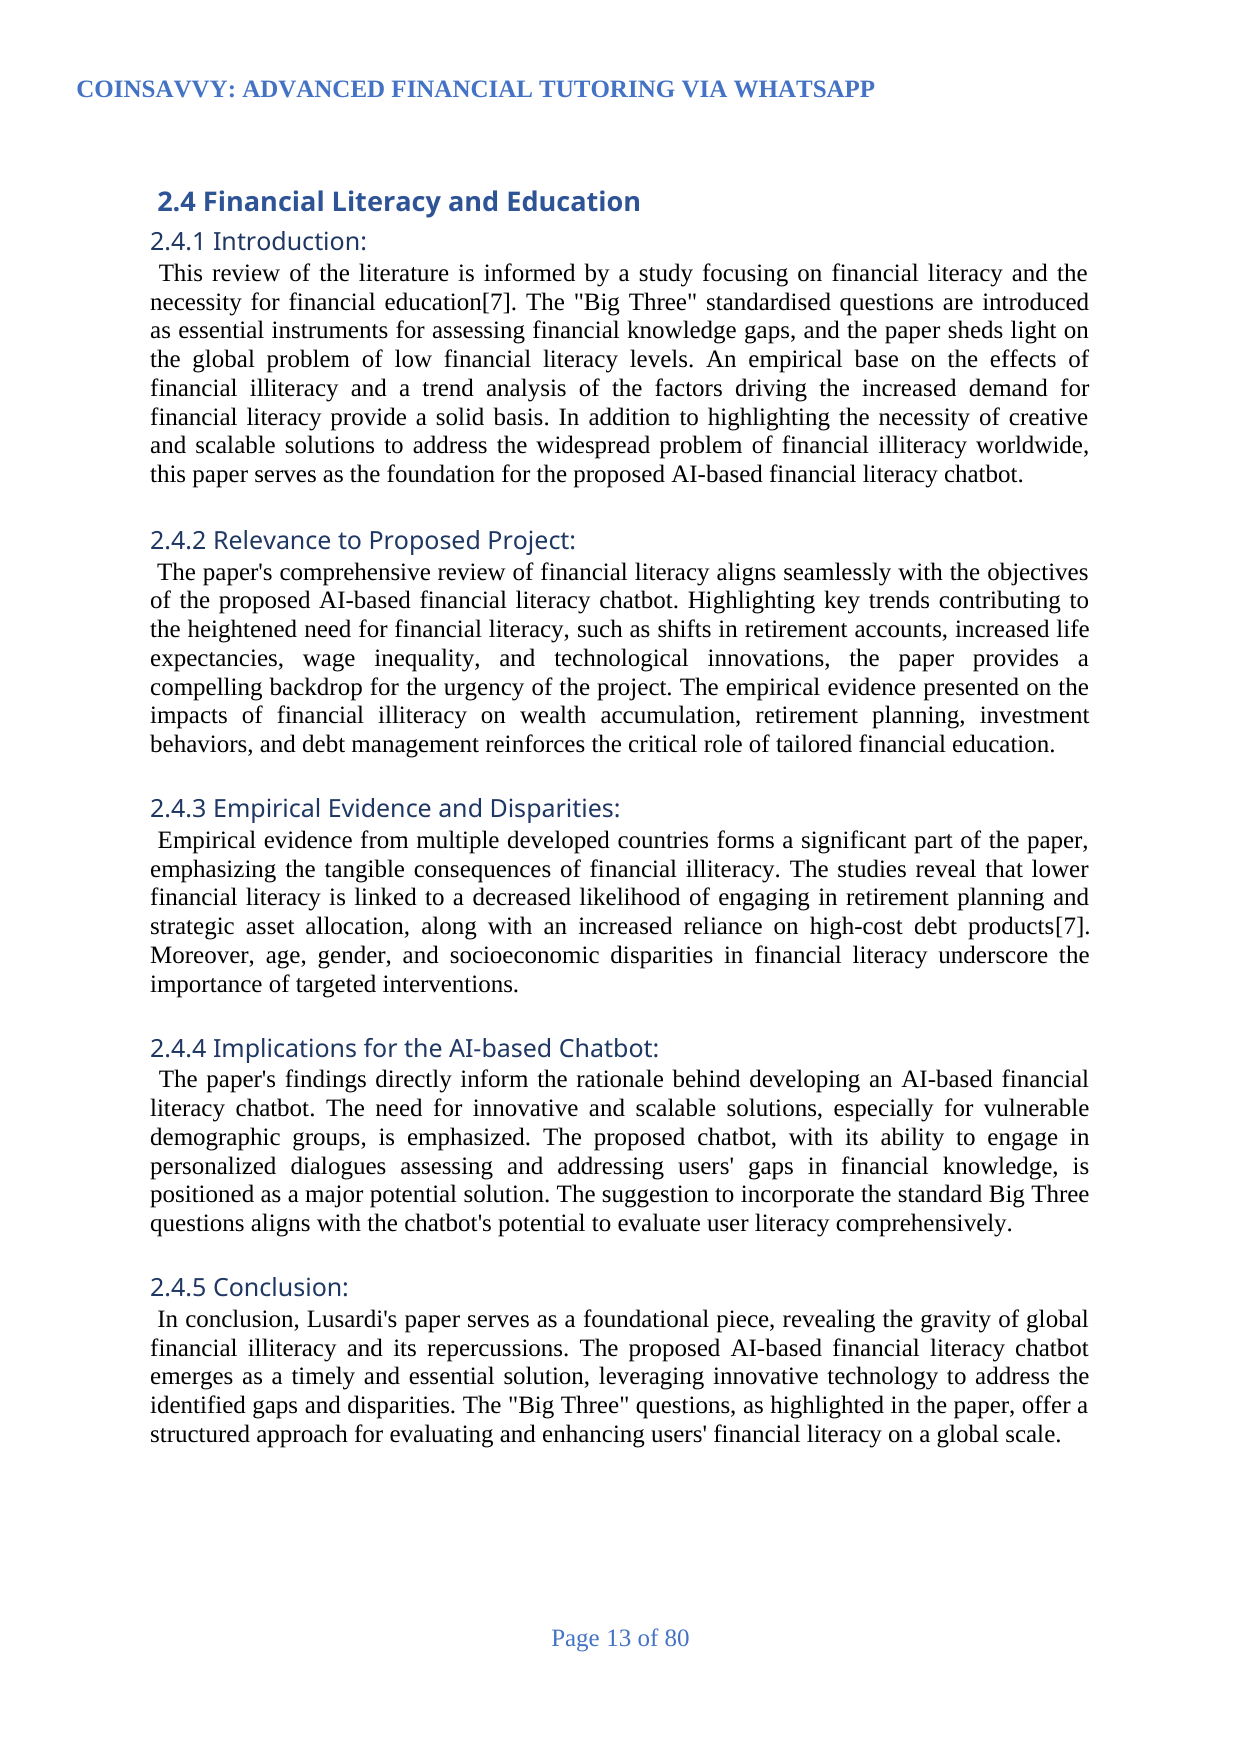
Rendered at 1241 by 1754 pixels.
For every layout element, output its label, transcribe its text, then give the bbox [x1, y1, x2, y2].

text Empirical evidence from multiple developed countries forms a significant part of the paper, emphasizing the tangible consequences of financial illiteracy. The studies reveal that lower financial literacy is linked to a decreased likelihood of engaging in retirement planning and strategic asset allocation, along with an increased reliance on high-cost debt products. Moreover, age, gender, and socioeconomic disparities in financial literacy underscore the importance of targeted interventions. [150, 825, 1090, 997]
text In conclusion, Lusardi's paper serves as a foundational piece, revealing the gravity of global financial illiteracy and its repercussions. The proposed AI-based financial literacy chatbot emerges as a timely and essential solution, leveraging innovative technology to address the identified gaps and disparities. The "Big Three" questions, as highlighted in the paper, offer a structured approach for evaluating and enhancing users' financial literacy on a global scale. [150, 1304, 1090, 1448]
subtitle 2.4.4 Implications for the AI-based Chatbot: [150, 1030, 1090, 1064]
subtitle 2.4.5 Conclusion: [150, 1270, 1090, 1304]
subtitle 2.4.2 Relevance to Proposed Project: [150, 523, 1090, 557]
text The paper's findings directly inform the rationale behind developing an AI-based financial literacy chatbot. The need for innovative and scalable solutions, especially for vulnerable demographic groups, is emphasized. The proposed chatbot, with its ability to engage in personalized dialogues assessing and addressing users' gaps in financial knowledge, is positioned as a major potential solution. The suggestion to incorporate the standard Big Three questions aligns with the chatbot's potential to evaluate user literacy comprehensively. [150, 1064, 1090, 1237]
text This review of the literature is informed by a study focusing on financial literacy and the necessity for financial education[7]. The "Big Three" standardised questions are introduced as essential instruments for assessing financial knowledge gaps, and the paper sheds light on the global problem of low financial literacy levels. An empirical base on the effects of financial illiteracy and a trend analysis of the factors driving the increased demand for financial literacy provide a solid basis. In addition to highlighting the necessity of creative and scalable solutions to address the widespread problem of financial illiteracy worldwide, this paper serves as the foundation for the proposed AI-based financial literacy chatbot. [150, 258, 1090, 488]
subtitle 2.4 Financial Literacy and Education [150, 183, 1090, 220]
subtitle 2.4.3 Empirical Evidence and Disparities: [150, 791, 1090, 825]
subtitle 2.4.1 Introduction: [150, 224, 1090, 258]
text The paper's comprehensive review of financial literacy aligns seamlessly with the objectives of the proposed AI-based financial literacy chatbot. Highlighting key trends contributing to the heightened need for financial literacy, such as shifts in retirement accounts, increased life expectancies, wage inequality, and technological innovations, the paper provides a compelling backdrop for the urgency of the project. The empirical evidence presented on the impacts of financial illiteracy on wealth accumulation, retirement planning, investment behaviors, and debt management reinforces the critical role of tailored financial education. [150, 557, 1090, 758]
